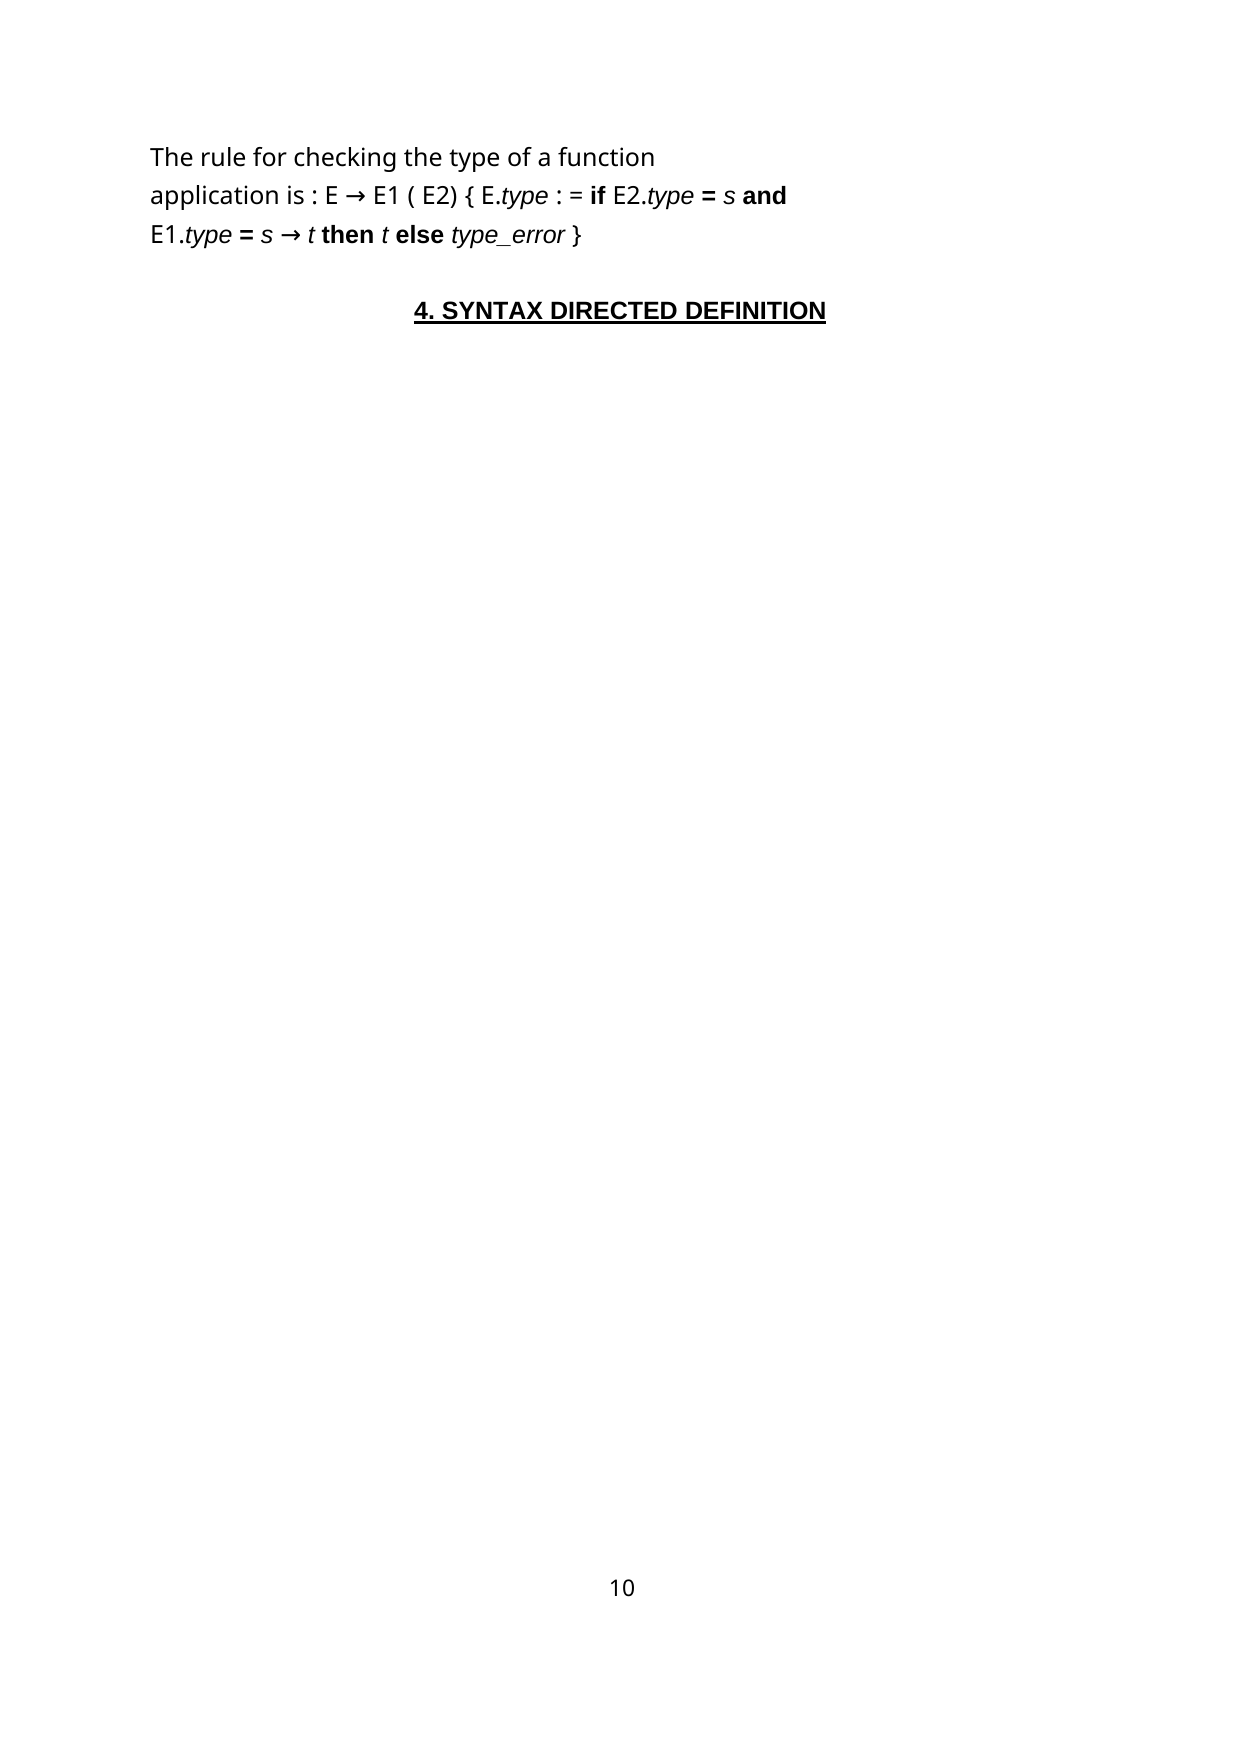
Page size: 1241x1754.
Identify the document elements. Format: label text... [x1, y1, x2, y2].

text The rule for checking the type of a function application is : E → E1 ( E2) { E.type : = if E2.type = s and [150, 139, 789, 212]
text E1.type = s → t then t else type_error } [150, 217, 1240, 251]
text 4. SYNTAX DIRECTED DEFINITION [414, 296, 1240, 325]
